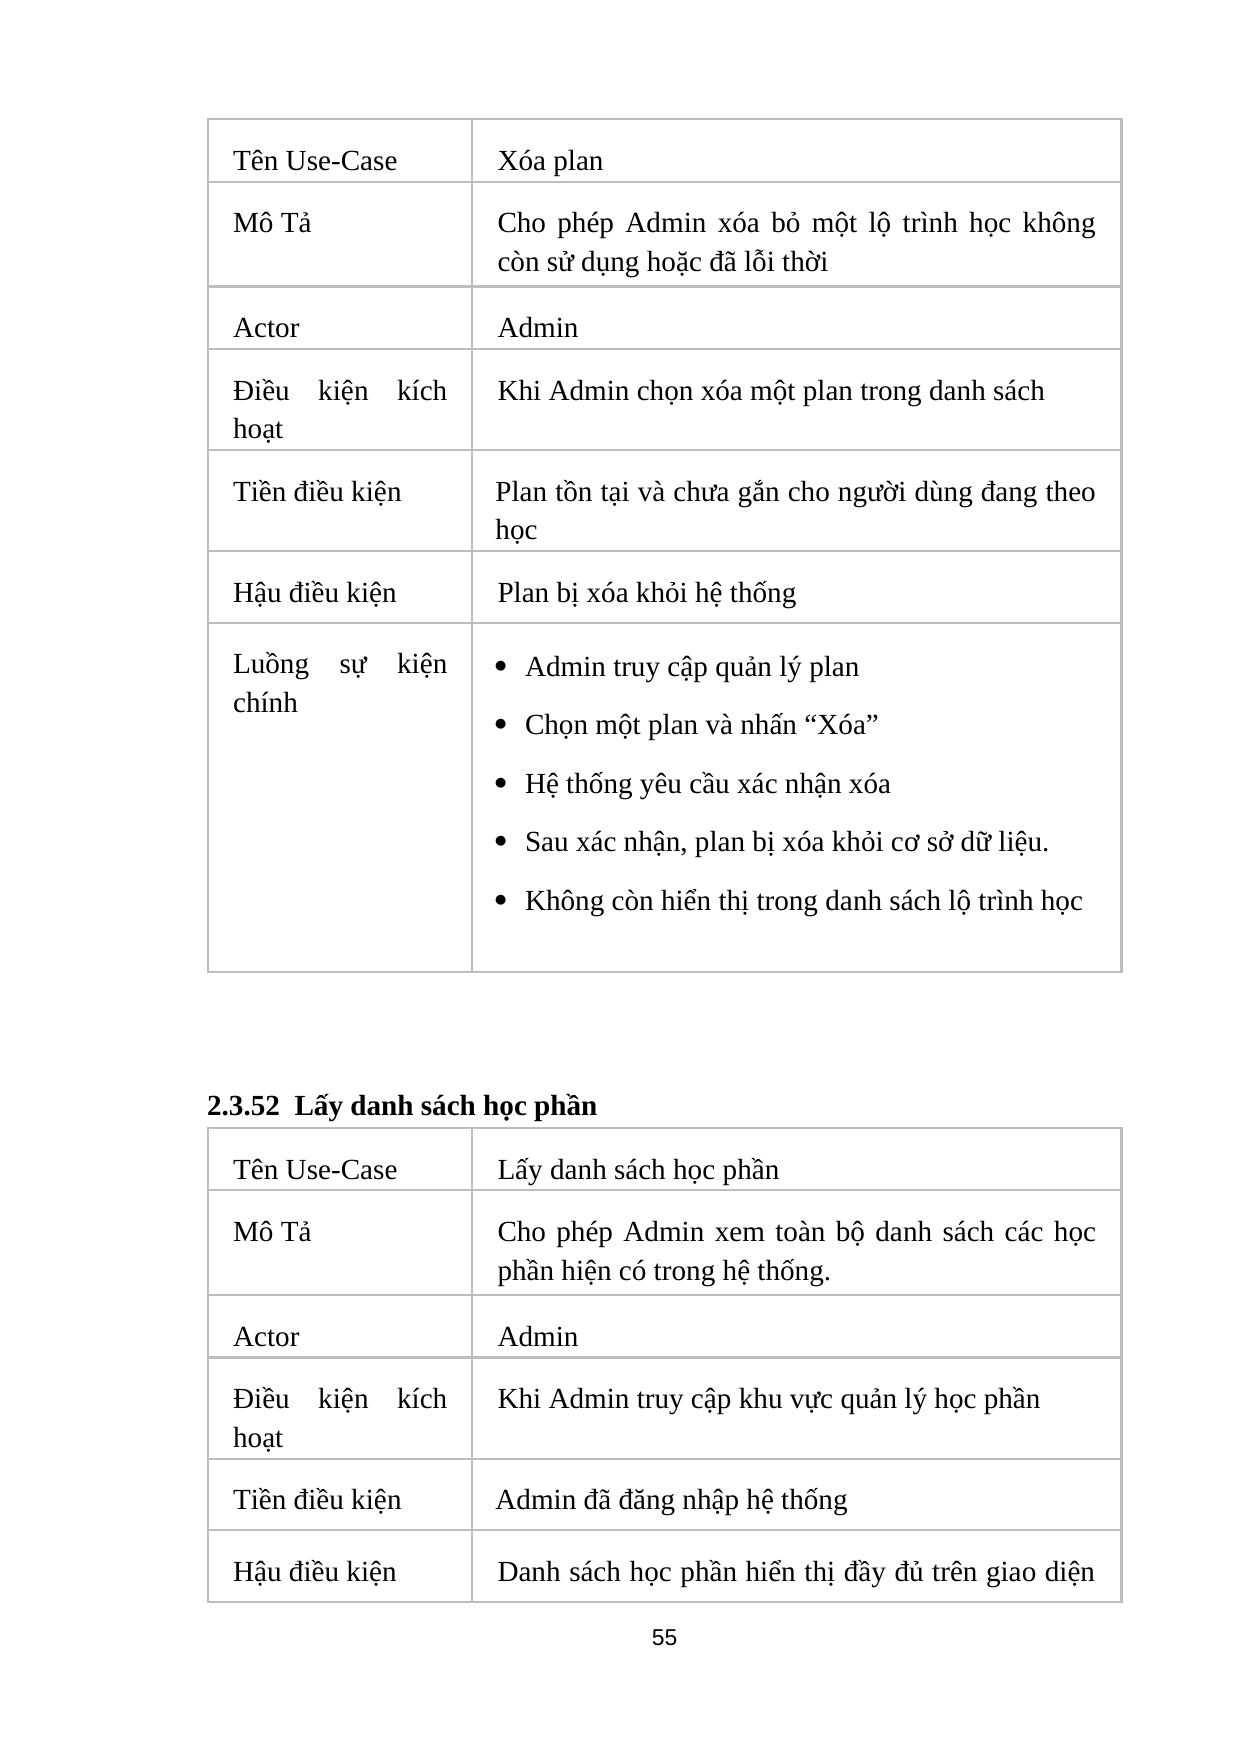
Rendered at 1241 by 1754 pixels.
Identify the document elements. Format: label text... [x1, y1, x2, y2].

table_cell Actor [209, 288, 471, 348]
text 2.3.52 Lấy danh sách học phần [207, 1088, 1122, 1122]
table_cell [473, 1531, 1120, 1601]
table_cell Điều kiện kích hoạt [209, 1359, 471, 1457]
table_cell Hậu điều kiện [209, 1531, 471, 1601]
table_cell Khi Admin chọn xóa một plan trong danh sách [473, 350, 1120, 449]
table_cell Khi Admin truy cập khu vực quản lý học phần [473, 1359, 1120, 1457]
table_cell Luồng sự kiện chính [209, 624, 471, 971]
table_header Lấy danh sách học phần [473, 1129, 1120, 1189]
table_cell Plan tồn tại và chưa gắn cho người dùng đang theo học [473, 451, 1120, 550]
table_cell Admin đã đăng nhập hệ thống [473, 1460, 1120, 1529]
table_cell Tiền điều kiện [209, 1460, 471, 1529]
table_cell Hậu điều kiện [209, 552, 471, 622]
table_header Xóa plan [473, 120, 1120, 181]
table_header Tên Use-Case [209, 1129, 471, 1189]
table_cell Mô Tả [209, 183, 471, 285]
table_cell Cho phép Admin xóa bỏ một lộ trình học không còn sử dụng hoặc đã lỗi thời [473, 183, 1120, 285]
table_header Tên Use-Case [209, 120, 471, 181]
table_cell Điều kiện kích hoạt [209, 350, 471, 449]
table_cell Admin [473, 288, 1120, 348]
table_cell Actor [209, 1296, 471, 1356]
table_cell Plan bị xóa khỏi hệ thống [473, 552, 1120, 622]
table_cell Tiền điều kiện [209, 451, 471, 550]
table_cell Cho phép Admin xem toàn bộ danh sách các học phần hiện có trong hệ thống. [473, 1191, 1120, 1294]
table_cell Admin [473, 1296, 1120, 1356]
table_cell Mô Tả [209, 1191, 471, 1294]
table_cell Admin truy cập quản lý plan Chọn một plan và nhấn “Xóa” Hệ thống yêu cầu xác nhận xóa Sau xác nhận, plan bị xóa khỏi cơ sở dữ liệu. Không còn hiển thị trong danh sách lộ trình học [473, 624, 1120, 971]
